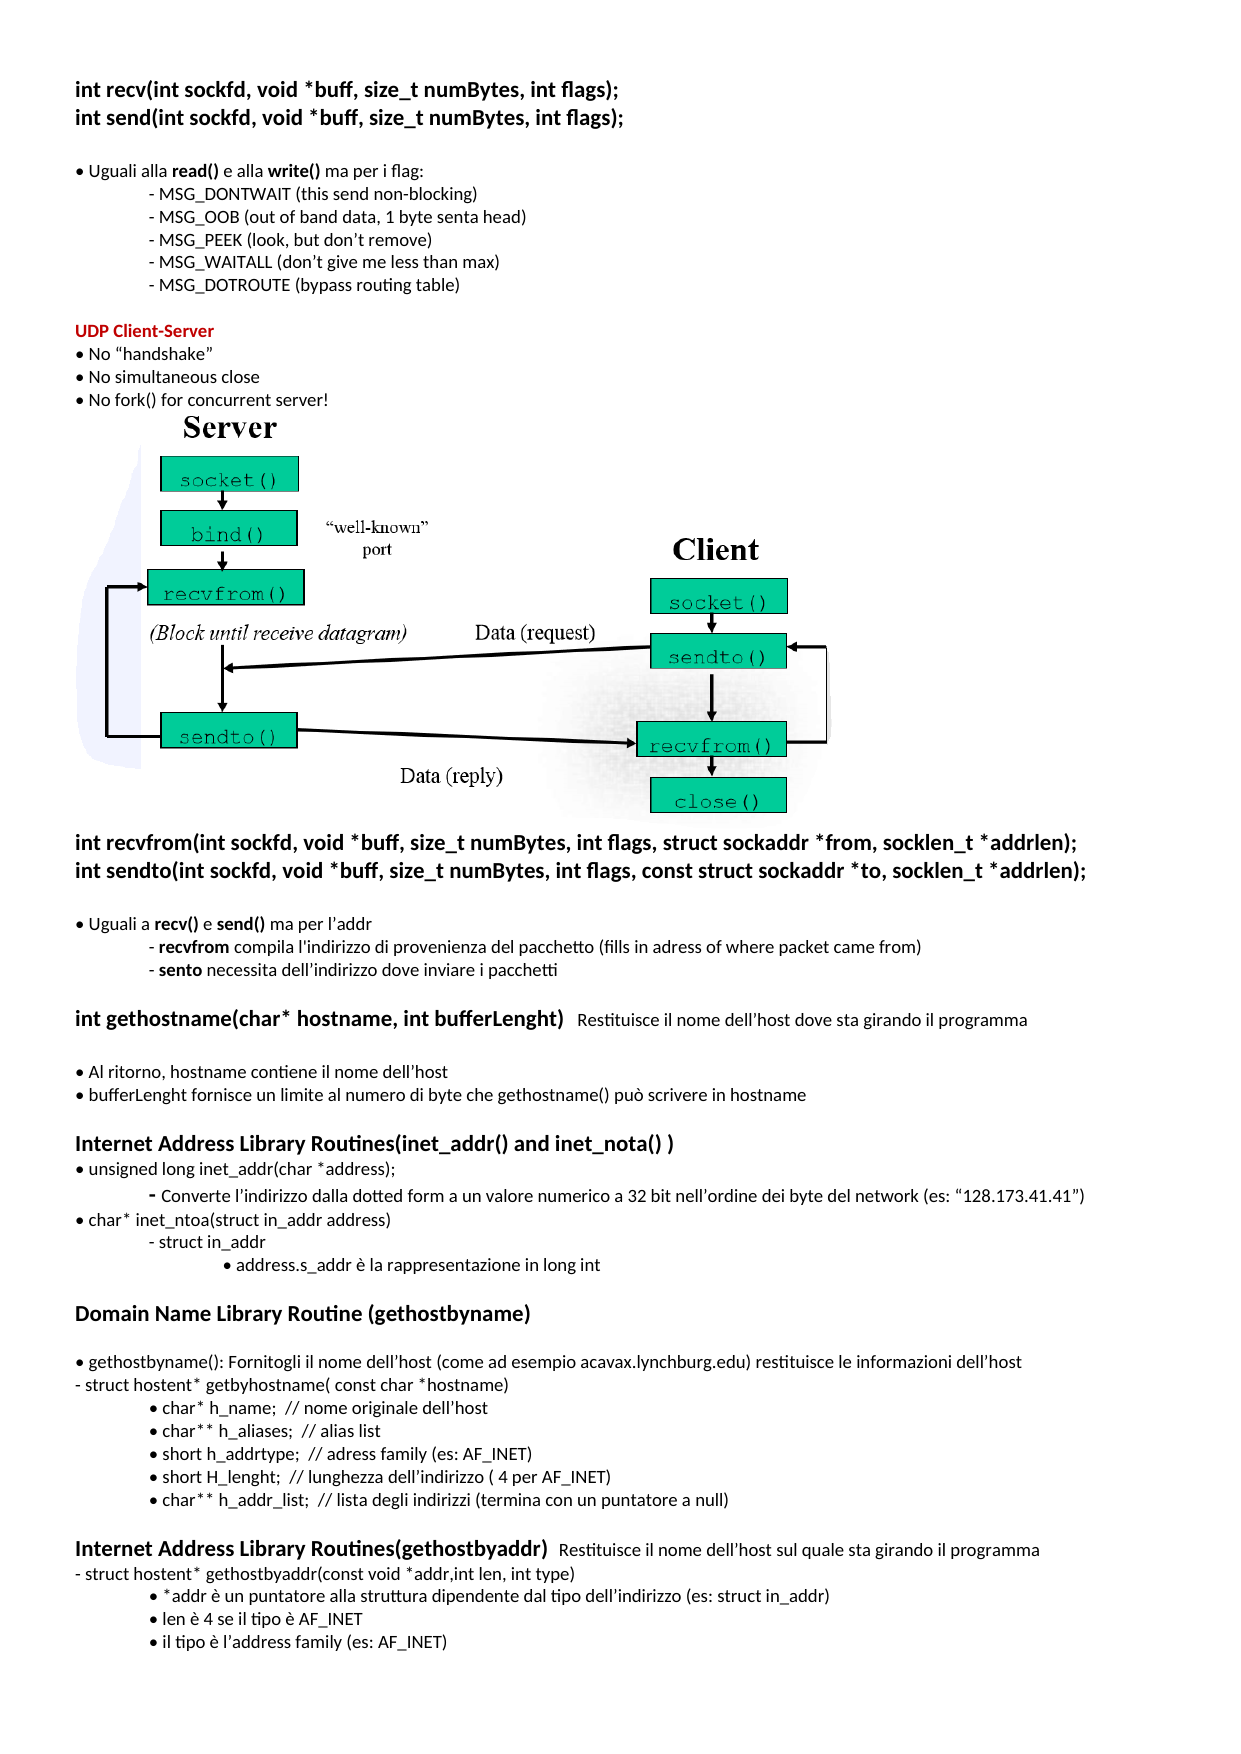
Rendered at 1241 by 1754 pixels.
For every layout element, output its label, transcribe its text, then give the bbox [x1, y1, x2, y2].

text • No fork() for concurrent server! [75, 388, 1165, 411]
text int send(int sockfd, void *buff, size_t numBytes, int flags); [75, 103, 1165, 131]
text - struct hostent* gethostbyaddr(const void *addr,int len, int type) [75, 1562, 1165, 1585]
text - MSG_DONTWAIT (this send non-blocking) [75, 182, 1165, 205]
text • short H_lenght; // lunghezza dell’indirizzo ( 4 per AF_INET) [75, 1465, 1165, 1488]
text • char* inet_ntoa(struct in_addr address) [75, 1208, 1165, 1231]
text • char* h_name; // nome originale dell’host [75, 1396, 1165, 1419]
text - struct in_addr [75, 1231, 1165, 1254]
text int recv(int sockfd, void *buff, size_t numBytes, int flags); [75, 75, 1165, 103]
text int recvfrom(int sockfd, void *buff, size_t numBytes, int flags, struct sockaddr *from, socklen_t *addrlen); [75, 828, 1165, 856]
text • char** h_aliases; // alias list [75, 1419, 1165, 1442]
text • len è 4 se il tipo è AF_INET [75, 1608, 1165, 1631]
text - struct hostent* getbyhostname( const char *hostname) [75, 1373, 1165, 1396]
text int sendto(int sockfd, void *buff, size_t numBytes, int flags, const struct sockaddr *to, socklen_t *addrlen); [75, 856, 1165, 884]
text - MSG_DOTROUTE (bypass routing table) [75, 274, 1165, 297]
text • address.s_addr è la rappresentazione in long int [75, 1254, 1165, 1277]
text - recvfrom compila l'indirizzo di provenienza del pacchetto (fills in adress of where packet came from) [75, 935, 1165, 958]
text Internet Address Library Routines(gethostbyaddr) Restituisce il nome dell’host sul quale sta girando il programma [75, 1534, 1165, 1562]
text Internet Address Library Routines(inet_addr() and inet_nota() ) [75, 1129, 1165, 1157]
text • bufferLenght fornisce un limite al numero di byte che gethostname() può scrivere in hostname [75, 1083, 1165, 1106]
text • Al ritorno, hostname contiene il nome dell’host [75, 1060, 1165, 1083]
text Domain Name Library Routine (gethostbyname) [75, 1299, 1165, 1327]
text int gethostname(char* hostname, int bufferLenght) Restituisce il nome dell’host dove sta girando il programma [75, 1004, 1165, 1032]
text • il tipo è l’address family (es: AF_INET) [75, 1631, 1165, 1653]
text UDP Client-Server [75, 319, 1165, 342]
text • unsigned long inet_addr(char *address); [75, 1157, 1165, 1180]
text - MSG_WAITALL (don’t give me less than max) [75, 251, 1165, 274]
text • No simultaneous close [75, 365, 1165, 388]
text • No “handshake” [75, 342, 1165, 365]
picture [75, 411, 832, 829]
text • Uguali a recv() e send() ma per l’addr [75, 912, 1165, 935]
text - MSG_PEEK (look, but don’t remove) [75, 228, 1165, 251]
text • *addr è un puntatore alla struttura dipendente dal tipo dell’indirizzo (es: struct in_addr) [75, 1585, 1165, 1608]
text • short h_addrtype; // adress family (es: AF_INET) [75, 1442, 1165, 1465]
text • char** h_addr_list; // lista degli indirizzi (termina con un puntatore a null) [75, 1488, 1165, 1511]
text - sento necessita dell’indirizzo dove inviare i pacchetti [75, 958, 1165, 981]
text • Uguali alla read() e alla write() ma per i flag: [75, 159, 1165, 182]
text - Converte l’indirizzo dalla dotted form a un valore numerico a 32 bit nell’ordine dei byte del network (es: “128.173.41.41”) [75, 1180, 1165, 1208]
text • gethostbyname(): Fornitogli il nome dell’host (come ad esempio acavax.lynchburg.edu) restituisce le informazioni dell’host [75, 1350, 1165, 1373]
text - MSG_OOB (out of band data, 1 byte senta head) [75, 205, 1165, 228]
